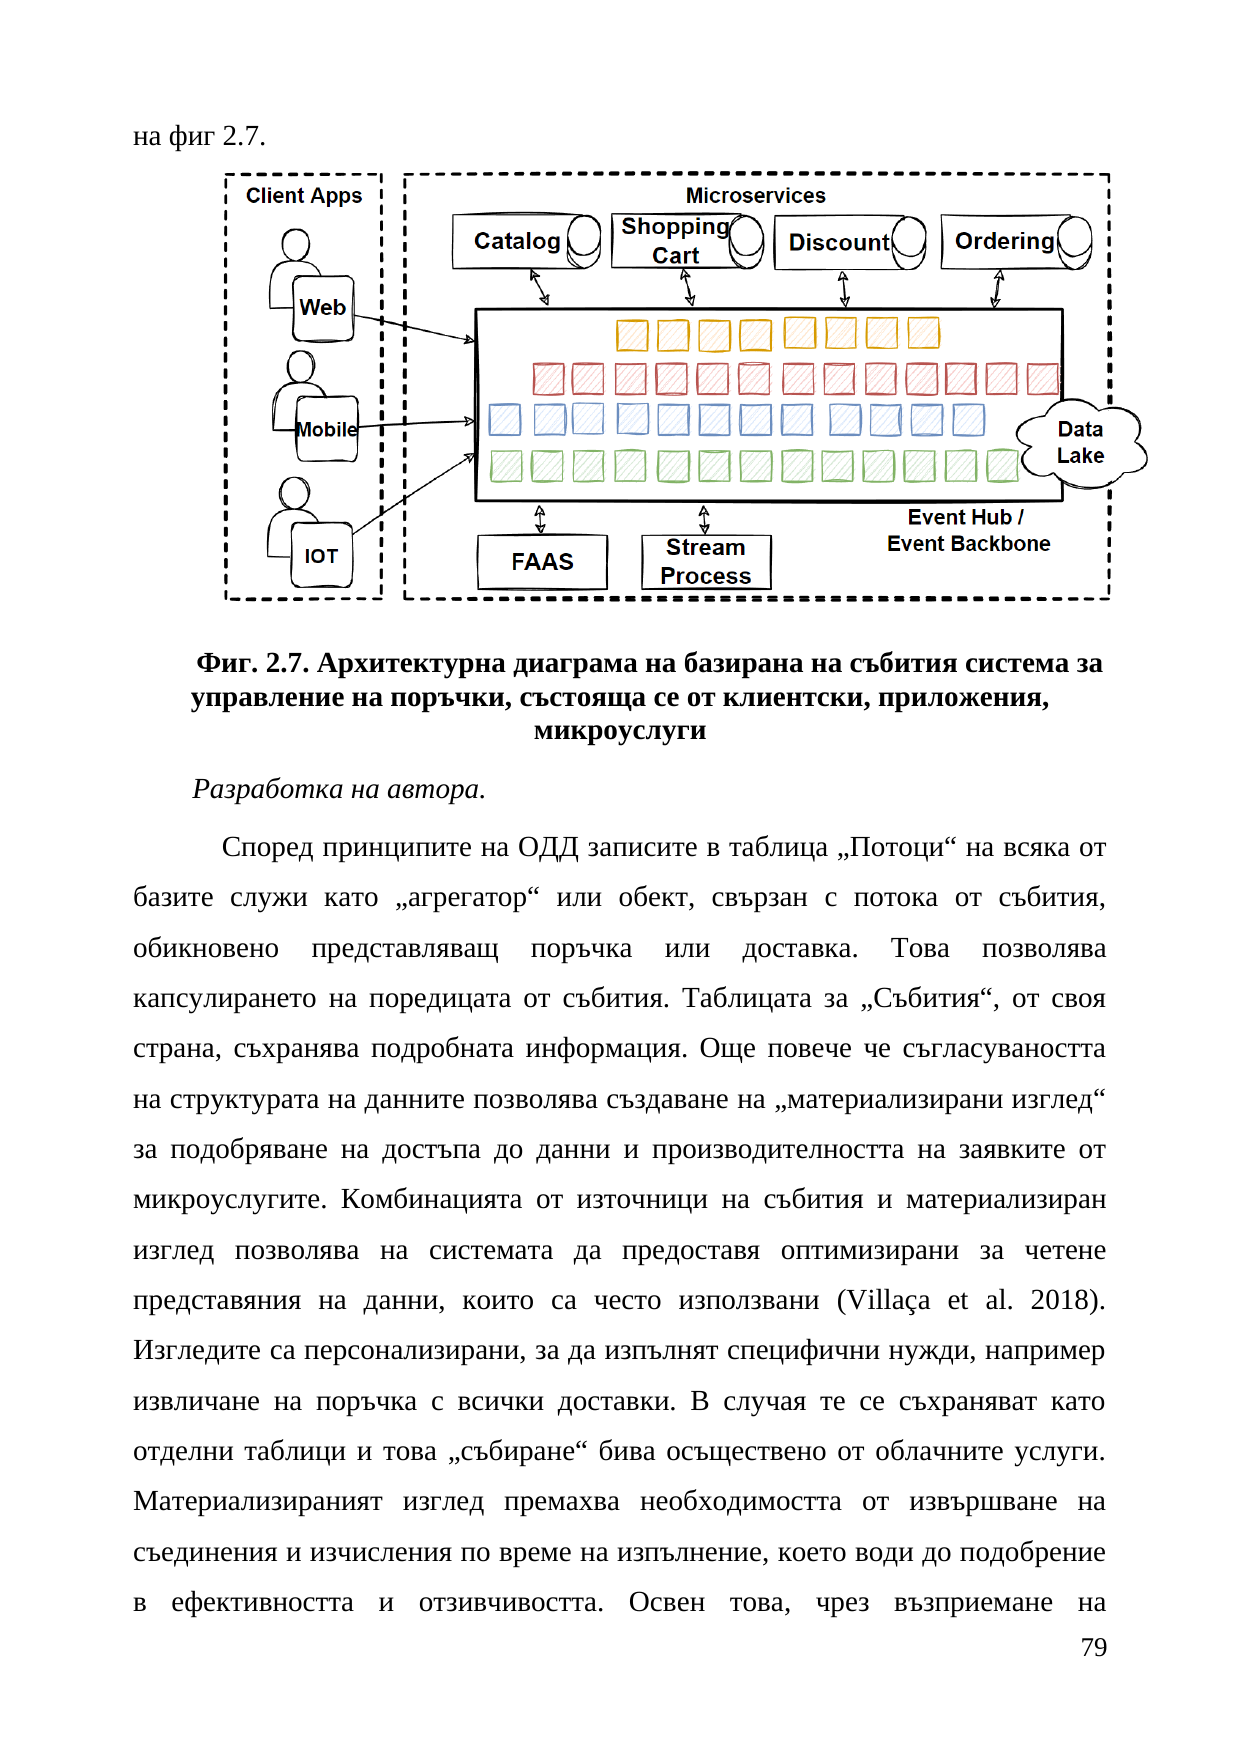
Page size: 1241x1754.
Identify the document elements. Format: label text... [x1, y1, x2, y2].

title Разработка на автора. [133, 771, 1107, 804]
title Фиг. 2.7. Архитектурна диаграма на базирана на събития система за управление на поръчки, състояща се от клиентски, приложения, микроуслуги [133, 645, 1107, 746]
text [133, 118, 1107, 152]
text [133, 829, 1107, 1617]
picture [221, 168, 1149, 604]
